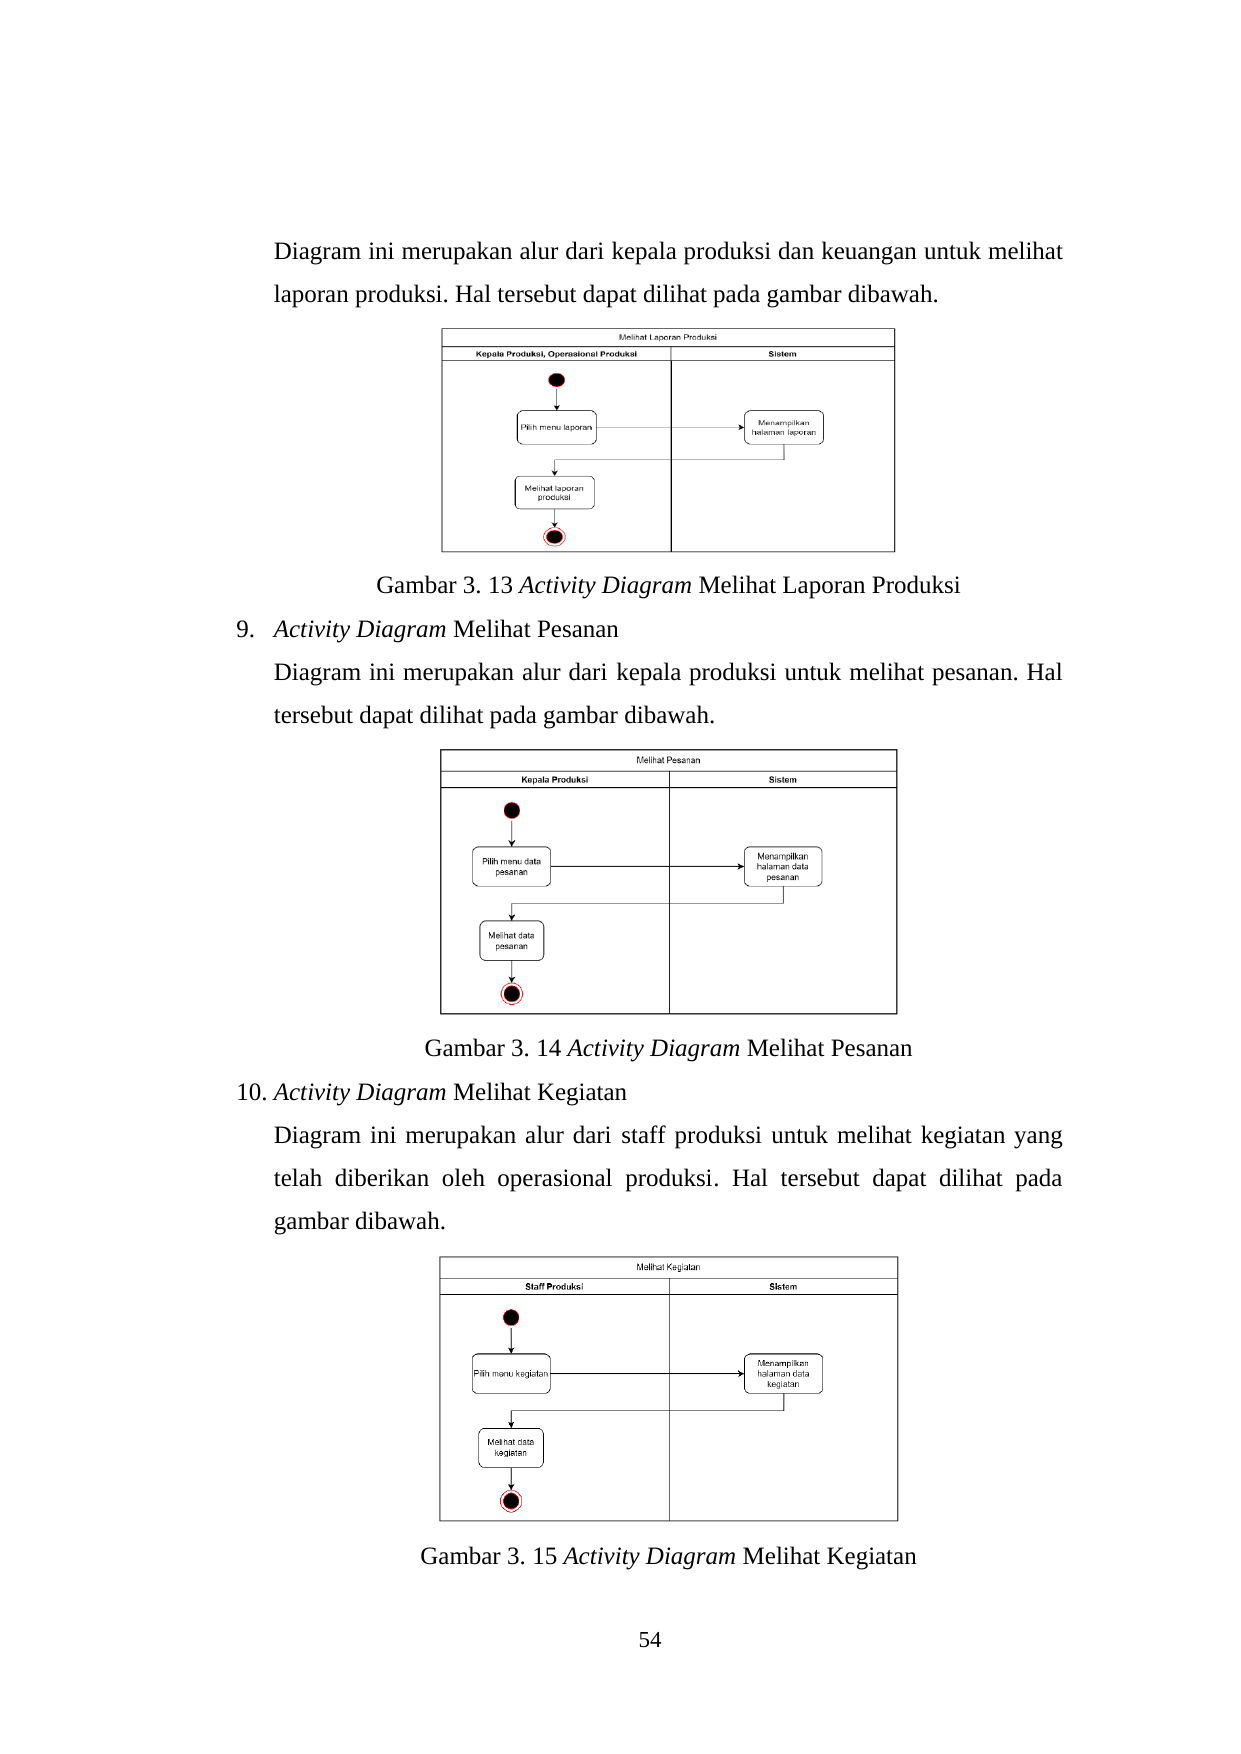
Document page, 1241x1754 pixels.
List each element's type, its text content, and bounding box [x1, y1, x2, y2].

text Diagram ini merupakan alur dari kepala produksi dan keuangan untuk melihat laporan produksi. Hal tersebut dapat dilihat pada gambar dibawah. [274, 236, 1063, 308]
picture [433, 743, 904, 1021]
picture [432, 1249, 905, 1529]
list Activity Diagram Melihat Kegiatan [236, 1077, 1063, 1105]
text Diagram ini merupakan alur dari staff produksi untuk melihat kegiatan yang telah diberikan oleh operasional produksi. Hal tersebut dapat dilihat pada gambar dibawah. [274, 1120, 1063, 1235]
list Activity Diagram Melihat Pesanan [236, 614, 1063, 642]
text Diagram ini merupakan alur dari kepala produksi untuk melihat pesanan. Hal tersebut dapat dilihat pada gambar dibawah. [274, 657, 1063, 729]
picture [434, 322, 902, 558]
